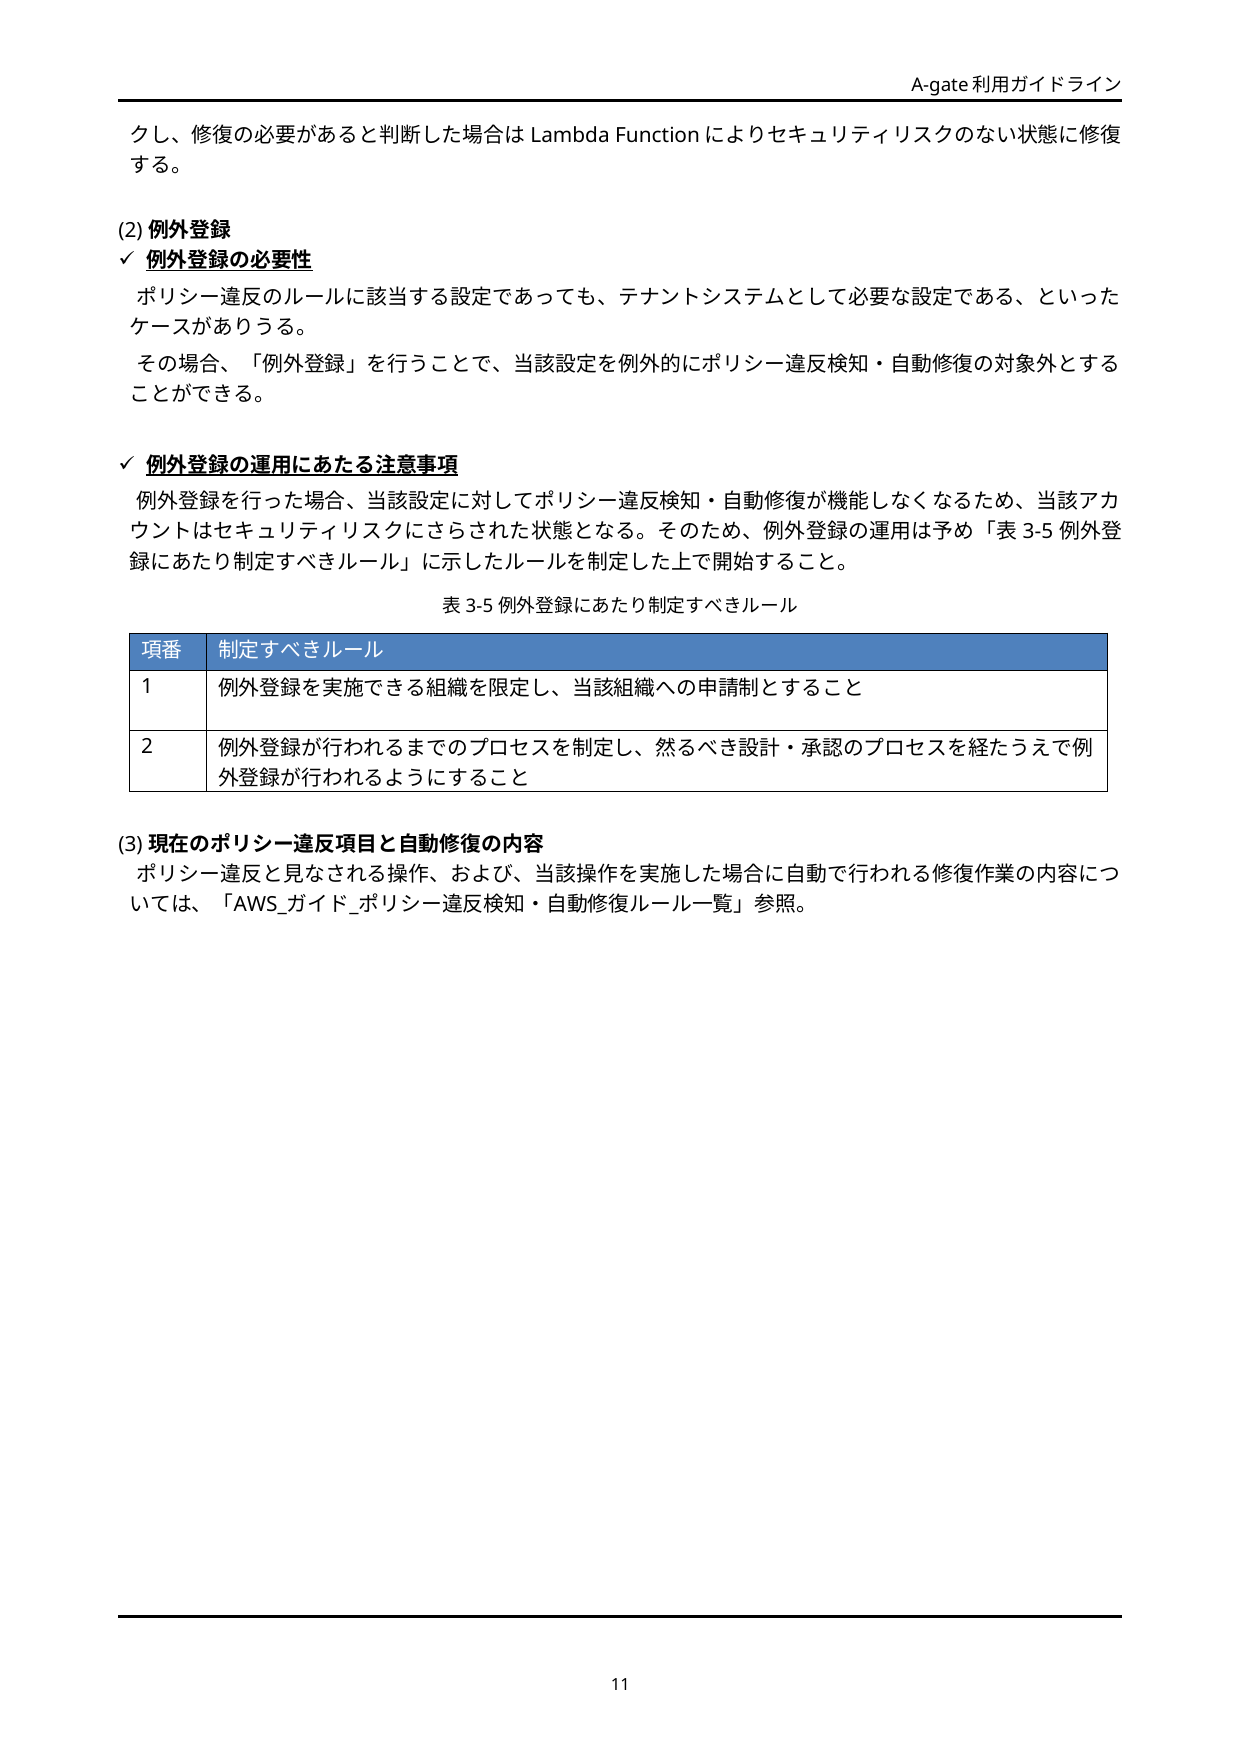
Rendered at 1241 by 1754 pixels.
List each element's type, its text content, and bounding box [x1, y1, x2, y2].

text その場合、「例外登録」を行うことで、当該設定を例外的にポリシー違反検知・自動修復の対象外とすることができる。 [129, 347, 1122, 407]
table_header 制定すべきルール [207, 634, 1107, 670]
text ポリシー違反と見なされる操作、および、当該操作を実施した場合に自動で行われる修復作業の内容については、「AWS_ガイド_ポリシー違反検知・自動修復ルール一覧」参照。 [129, 857, 1122, 918]
list 例外登録の運用にあたる注意事項 [118, 448, 1122, 478]
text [129, 118, 1122, 179]
table_cell 例外登録が行われるまでのプロセスを制定し、然るべき設計・承認のプロセスを経たうえで例外登録が行われるようにすること [207, 731, 1107, 791]
text 例外登録を行った場合、当該設定に対してポリシー違反検知・自動修復が機能しなくなるため、当該アカウントはセキュリティリスクにさらされた状態となる。そのため、例外登録の運用は予め「表 3-5 例外登録にあたり制定すべきルール」に示したルールを制定した上で開始すること。 [129, 484, 1122, 575]
table_header 項番 [130, 634, 206, 670]
text ポリシー違反のルールに該当する設定であっても、テナントシステムとして必要な設定である、といったケースがありうる。 [129, 280, 1122, 341]
list 例外登録の必要性 [118, 244, 1122, 274]
subtitle 現在のポリシー違反項目と自動修復の内容 [118, 827, 1122, 857]
table_cell 例外登録を実施できる組織を限定し、当該組織への申請制とすること [207, 671, 1107, 730]
table_cell 1 [130, 671, 206, 730]
text 表 3-5 例外登録にあたり制定すべきルール [118, 590, 1122, 617]
subtitle 例外登録 [118, 213, 1122, 244]
table_cell 2 [130, 731, 206, 791]
